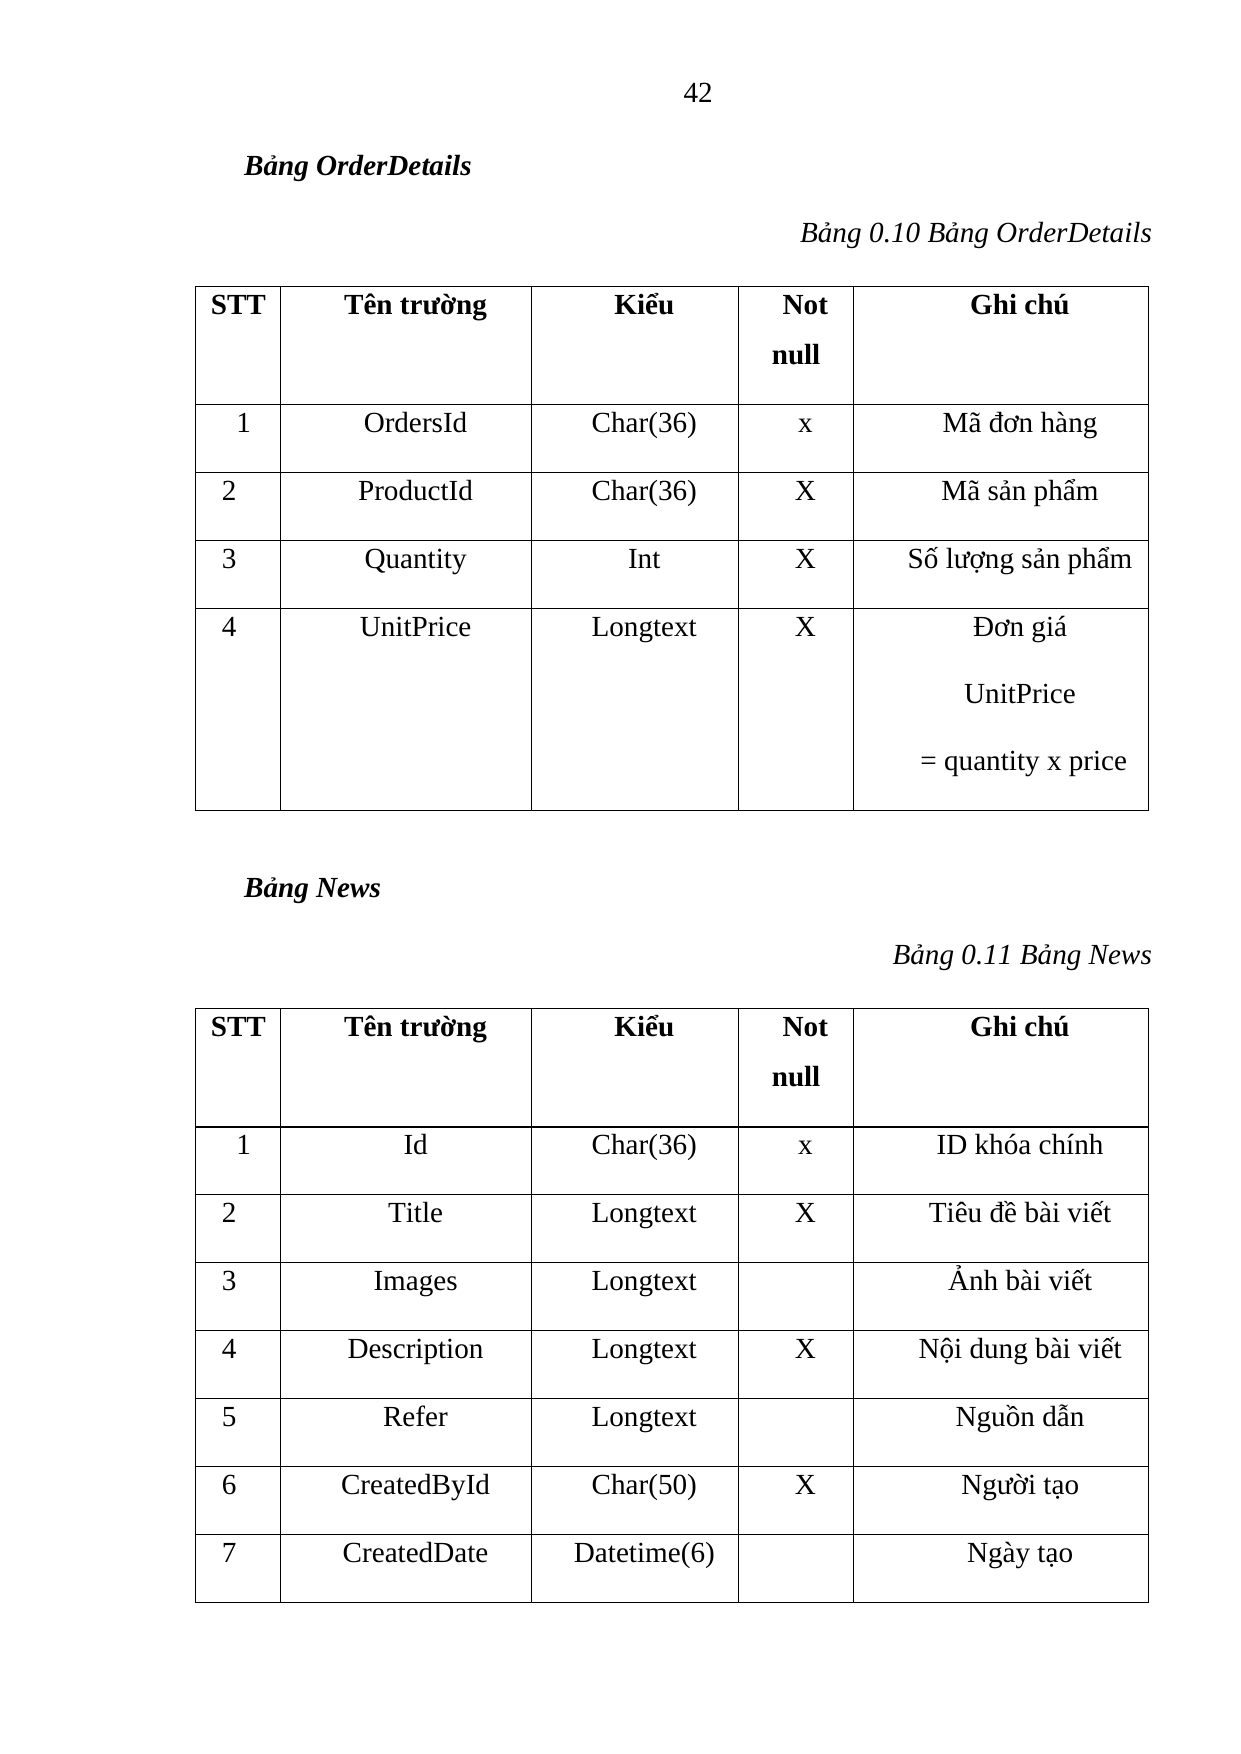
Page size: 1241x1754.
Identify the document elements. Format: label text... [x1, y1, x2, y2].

table_cell Quantity [281, 541, 531, 608]
table_header Not null [739, 1009, 853, 1126]
table_cell Mã sản phẩm [854, 473, 1148, 540]
text Bảng 0.11 Bảng News [207, 937, 1152, 971]
table_cell Refer [281, 1399, 531, 1466]
table_cell 1 [196, 1128, 280, 1194]
table_cell Char(36) [532, 405, 738, 472]
table_cell Tiêu đề bài viết [854, 1195, 1148, 1262]
table_cell 2 [196, 473, 280, 540]
table_cell Nguồn dẫn [854, 1399, 1148, 1466]
table_cell Images [281, 1263, 531, 1330]
table_cell 2 [196, 1195, 280, 1262]
table_cell X [739, 609, 853, 810]
table_header Ghi chú [854, 1009, 1148, 1126]
table_cell Số lượng sản phẩm [854, 541, 1148, 608]
table_cell Mã đơn hàng [854, 405, 1148, 472]
table_cell Ảnh bài viết [854, 1263, 1148, 1330]
table_cell X [739, 1467, 853, 1534]
table_cell Char(36) [532, 473, 738, 540]
table_cell Char(36) [532, 1128, 738, 1194]
table_cell Longtext [532, 1331, 738, 1398]
table_cell x [739, 405, 853, 472]
table_cell 3 [196, 541, 280, 608]
text Bảng OrderDetails [207, 148, 1152, 181]
table_cell X [739, 541, 853, 608]
table_cell X [739, 473, 853, 540]
table_cell CreatedById [281, 1467, 531, 1534]
table_cell X [739, 1331, 853, 1398]
table_cell 6 [196, 1467, 280, 1534]
table_cell Nội dung bài viết [854, 1331, 1148, 1398]
table_cell Đơn giá UnitPrice = quantity x price [854, 609, 1148, 810]
table_header Not null [739, 287, 853, 404]
table_cell [739, 1399, 853, 1466]
table_header Kiểu [532, 287, 738, 404]
table_cell Longtext [532, 1263, 738, 1330]
text Bảng 0.10 Bảng OrderDetails [207, 215, 1152, 248]
table_cell x [739, 1128, 853, 1194]
table_header STT [196, 287, 280, 404]
table_cell ProductId [281, 473, 531, 540]
table_header Kiểu [532, 1009, 738, 1126]
table_cell Char(50) [532, 1467, 738, 1534]
table_cell UnitPrice [281, 609, 531, 810]
table_cell Ngày tạo [854, 1535, 1148, 1602]
table_cell 4 [196, 1331, 280, 1398]
table_header Ghi chú [854, 287, 1148, 404]
table_cell 4 [196, 609, 280, 810]
table_cell 3 [196, 1263, 280, 1330]
table_header STT [196, 1009, 280, 1126]
table_cell Longtext [532, 609, 738, 810]
table_cell Longtext [532, 1195, 738, 1262]
table_cell X [739, 1195, 853, 1262]
table_cell Int [532, 541, 738, 608]
text Bảng News [207, 870, 1152, 904]
table_cell Description [281, 1331, 531, 1398]
table_cell Title [281, 1195, 531, 1262]
table_cell CreatedDate [281, 1535, 531, 1602]
table_cell [739, 1535, 853, 1602]
table_cell 1 [196, 405, 280, 472]
table_cell Người tạo [854, 1467, 1148, 1534]
table_cell OrdersId [281, 405, 531, 472]
table_cell Longtext [532, 1399, 738, 1466]
table_cell [739, 1263, 853, 1330]
table_cell Id [281, 1128, 531, 1194]
table_header Tên trường [281, 1009, 531, 1126]
table_cell 5 [196, 1399, 280, 1466]
table_cell ID khóa chính [854, 1128, 1148, 1194]
table_cell 7 [196, 1535, 280, 1602]
table_cell Datetime(6) [532, 1535, 738, 1602]
table_header Tên trường [281, 287, 531, 404]
